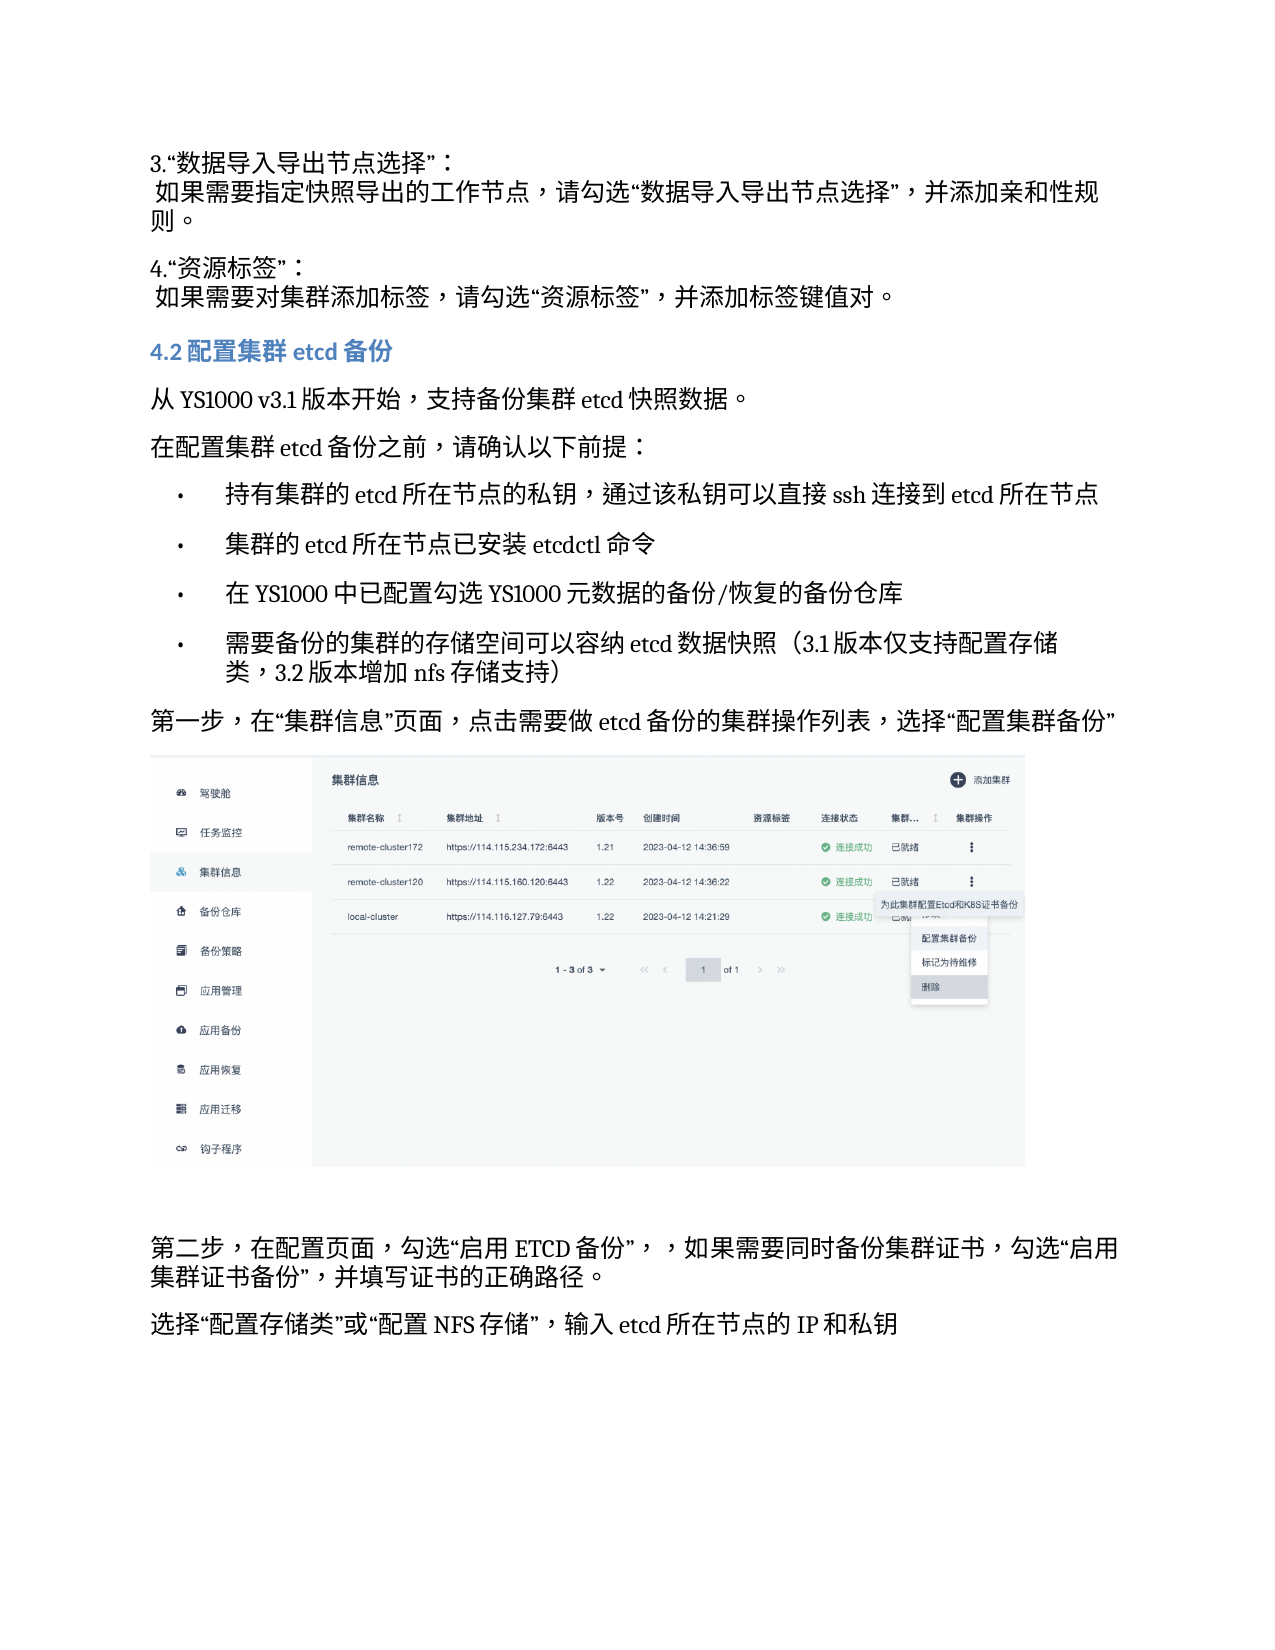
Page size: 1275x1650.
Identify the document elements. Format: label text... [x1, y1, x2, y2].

subtitle 4.2 配置集群etcd备份 [150, 333, 1125, 367]
list 持有集群的etcd所在节点的私钥，通过该私钥可以直接ssh连接到etcd所在节点 [175, 481, 1125, 510]
text 4.“资源标签”： 如果需要对集群添加标签，请勾选“资源标签”，并添加标签键值对。 [150, 255, 1125, 312]
text 从YS1000 v3.1版本开始，支持备份集群etcd快照数据。 [150, 386, 1125, 415]
text 第二步，在配置页面，勾选“启用ETCD备份”，，如果需要同时备份集群证书，勾选“启用集群证书备份”，并填写证书的正确路径。 [150, 1235, 1125, 1293]
text 选择“配置存储类”或“配置NFS存储”，输入etcd所在节点的IP和私钥 [150, 1311, 1125, 1340]
list 需要备份的集群的存储空间可以容纳etcd数据快照（3.1版本仅支持配置存储类，3.2版本增加nfs存储支持） [175, 630, 1125, 687]
text 3.“数据导入导出节点选择”： 如果需要指定快照导出的工作节点，请勾选“数据导入导出节点选择”，并添加亲和性规则。 [150, 150, 1125, 236]
list 集群的etcd所在节点已安装etcdctl命令 [175, 531, 1125, 559]
text 第一步，在“集群信息”页面，点击需要做etcd备份的集群操作列表，选择“配置集群备份” [150, 708, 1125, 737]
list 在YS1000中已配置勾选YS1000元数据的备份/恢复的备份仓库 [175, 580, 1125, 609]
picture [150, 755, 1025, 1167]
text 在配置集群etcd备份之前，请确认以下前提： [150, 434, 1125, 462]
